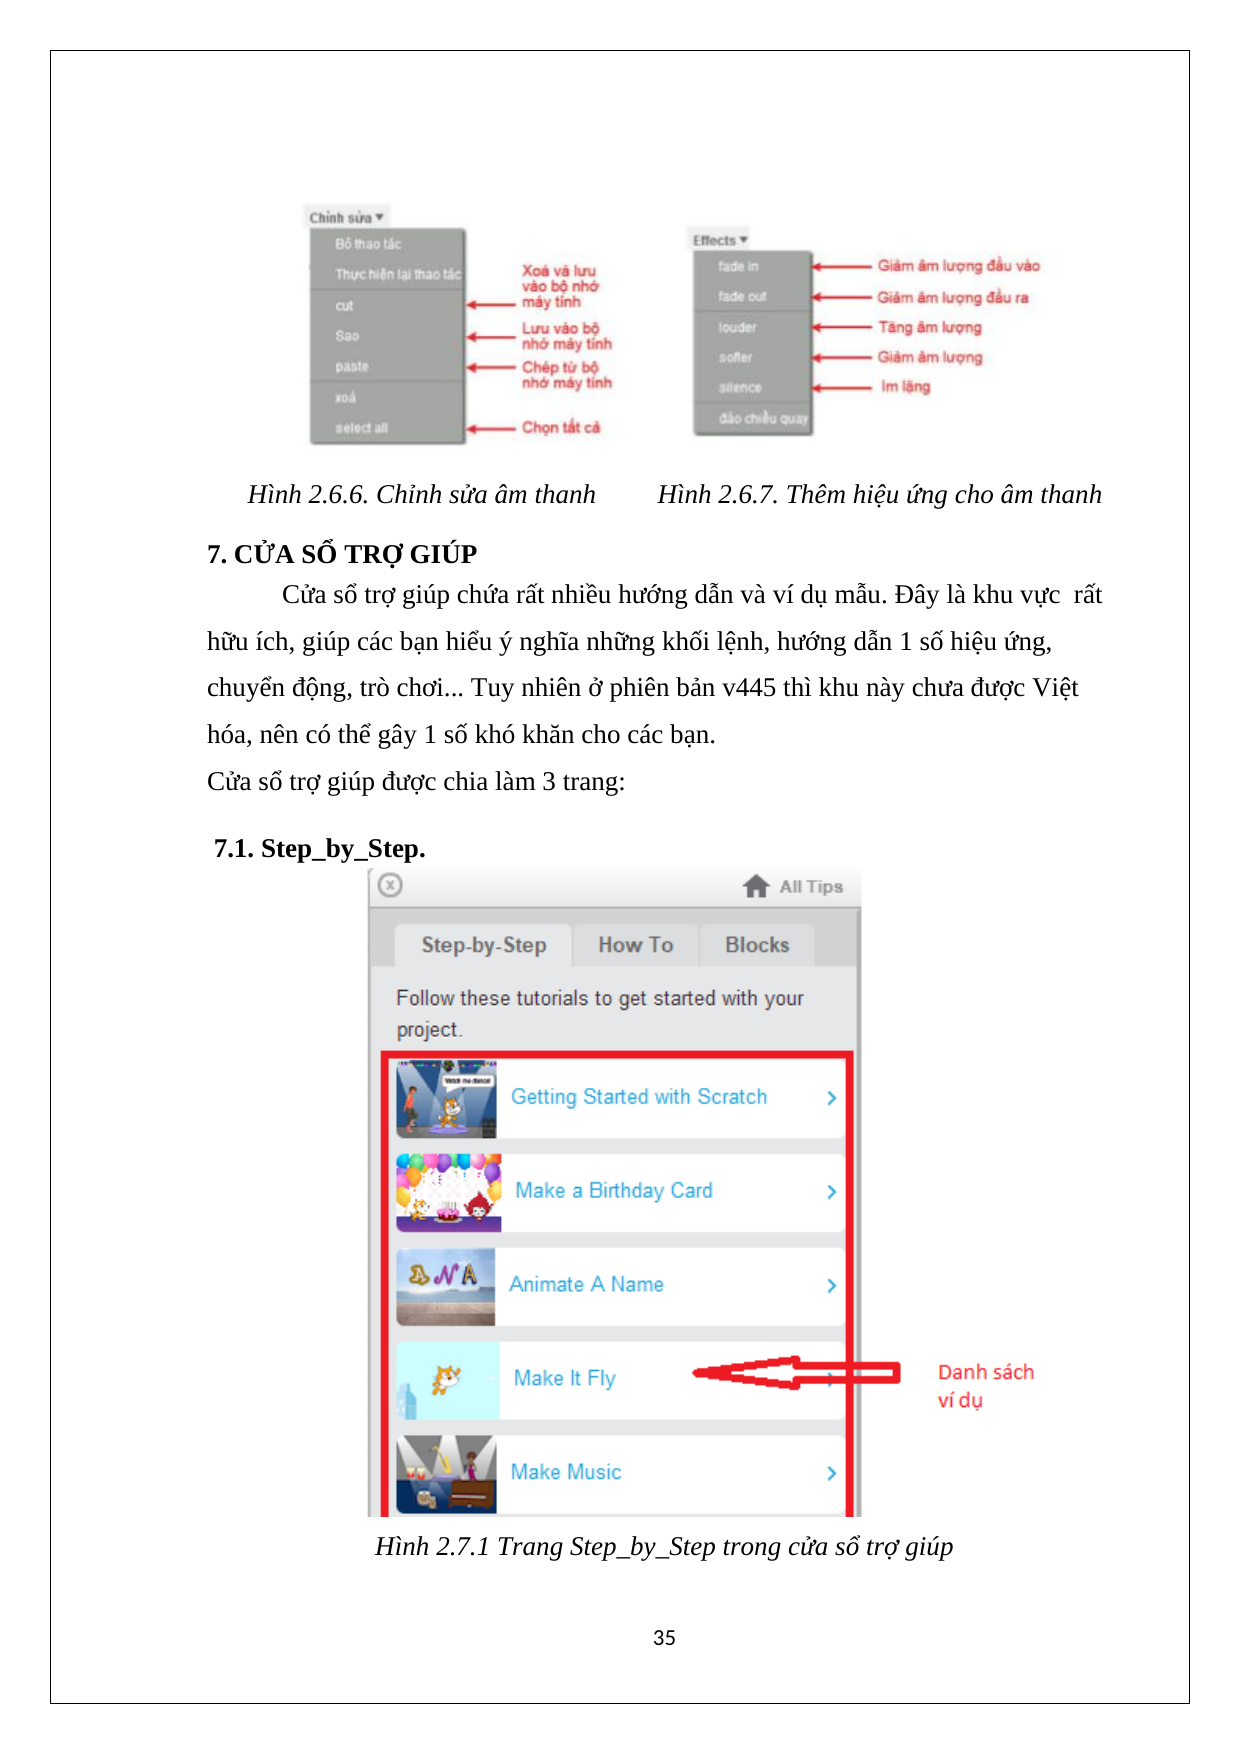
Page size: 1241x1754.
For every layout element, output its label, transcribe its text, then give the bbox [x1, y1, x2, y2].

picture [281, 147, 1135, 465]
picture [367, 868, 1037, 1517]
text Hình 2.6.6. Chỉnh sửa âm thanh Hình 2.6.7. Thêm hiệu ứng cho âm thanh [207, 479, 1122, 510]
text Cửa sổ trợ giúp được chia làm 3 trang: [207, 765, 1122, 796]
subtitle 7. CỬA SỔ TRỢ GIÚP [207, 538, 1122, 569]
text Cửa sổ trợ giúp chứa rất nhiều hướng dẫn và ví dụ mẫu. Đây là khu vực rất hữu ích, giúp các bạn hiểu ý nghĩa những khối lệnh, hướng dẫn 1 số hiệu ứng, chuyển động, trò chơi... Tuy nhiên ở phiên bản v445 thì khu này chưa được Việt hóa, nên có thể gây 1 số khó khăn cho các bạn. [207, 578, 1122, 749]
subtitle 7.1. Step_by_Step. [207, 832, 1122, 863]
text Hình 2.7.1 Trang Step_by_Step trong cửa sổ trợ giúp [207, 1531, 1122, 1562]
